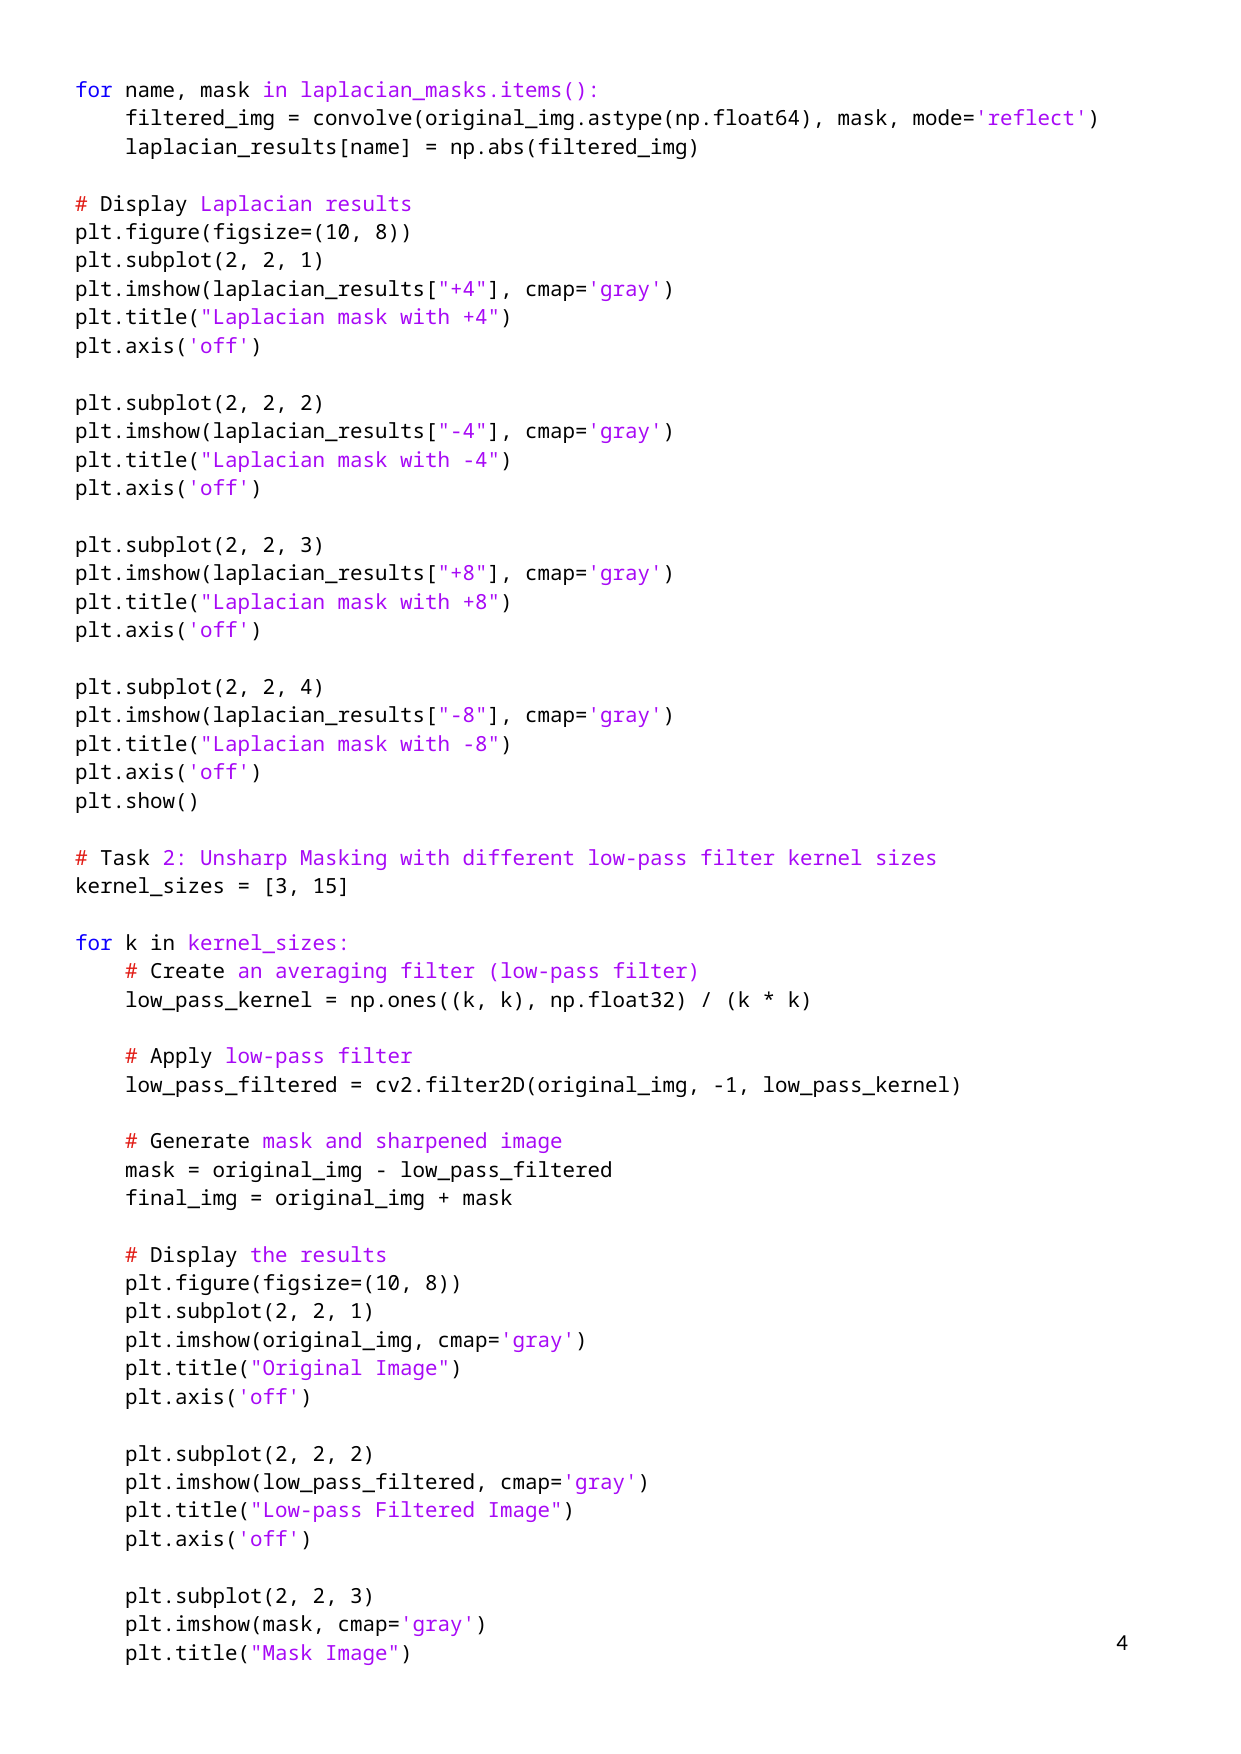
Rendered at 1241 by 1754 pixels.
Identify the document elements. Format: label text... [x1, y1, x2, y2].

text plt.title("Laplacian mask with -8") [75, 729, 1165, 757]
text plt.subplot(2, 2, 2) [75, 1439, 1165, 1467]
text plt.subplot(2, 2, 3) [75, 1581, 1165, 1609]
text final_img = original_img + mask [75, 1183, 1165, 1212]
text kernel_sizes = [3, 15] [75, 871, 1165, 900]
text plt.imshow(laplacian_results["-8"], cmap='gray') [75, 701, 1165, 729]
text plt.subplot(2, 2, 1) [75, 246, 1165, 274]
text mask = original_img - low_pass_filtered [75, 1155, 1165, 1183]
text for k in kernel_sizes: [75, 928, 1165, 957]
text plt.imshow(laplacian_results["-4"], cmap='gray') [75, 416, 1165, 445]
text low_pass_kernel = np.ones((k, k), np.float32) / (k * k) [75, 985, 1165, 1013]
text plt.subplot(2, 2, 2) [75, 388, 1165, 416]
text plt.axis('off') [75, 757, 1165, 786]
text plt.show() [75, 786, 1165, 814]
text filtered_img = convolve(original_img.astype(np.float64), mask, mode='reflect') [75, 103, 1165, 132]
text plt.title("Low-pass Filtered Image") [75, 1496, 1165, 1524]
text plt.imshow(original_img, cmap='gray') [75, 1325, 1165, 1353]
text plt.figure(figsize=(10, 8)) [75, 217, 1165, 246]
text # Display Laplacian results [75, 189, 1165, 217]
text plt.imshow(laplacian_results["+4"], cmap='gray') [75, 274, 1165, 302]
text # Create an averaging filter (low-pass filter) [75, 957, 1165, 985]
text # Apply low-pass filter [75, 1041, 1165, 1070]
text plt.axis('off') [75, 331, 1165, 359]
text plt.subplot(2, 2, 3) [75, 530, 1165, 558]
text plt.title("Laplacian mask with +8") [75, 587, 1165, 615]
text plt.axis('off') [75, 1524, 1165, 1552]
text plt.axis('off') [75, 615, 1165, 644]
text plt.title("Mask Image") [75, 1638, 1165, 1666]
text for name, mask in laplacian_masks.items(): [75, 75, 1165, 103]
text plt.imshow(laplacian_results["+8"], cmap='gray') [75, 558, 1165, 587]
text plt.title("Laplacian mask with -4") [75, 445, 1165, 473]
text # Task 2: Unsharp Masking with different low-pass filter kernel sizes [75, 843, 1165, 871]
text laplacian_results[name] = np.abs(filtered_img) [75, 132, 1165, 160]
text plt.subplot(2, 2, 4) [75, 672, 1165, 701]
text # Generate mask and sharpened image [75, 1126, 1165, 1155]
text plt.imshow(mask, cmap='gray') [75, 1609, 1165, 1638]
text plt.axis('off') [75, 1382, 1165, 1410]
text plt.title("Original Image") [75, 1353, 1165, 1382]
text plt.title("Laplacian mask with +4") [75, 302, 1165, 331]
text plt.figure(figsize=(10, 8)) [75, 1268, 1165, 1297]
text low_pass_filtered = cv2.filter2D(original_img, -1, low_pass_kernel) [75, 1070, 1165, 1098]
text plt.axis('off') [75, 473, 1165, 502]
text # Display the results [75, 1240, 1165, 1268]
text plt.subplot(2, 2, 1) [75, 1297, 1165, 1325]
text plt.imshow(low_pass_filtered, cmap='gray') [75, 1467, 1165, 1496]
